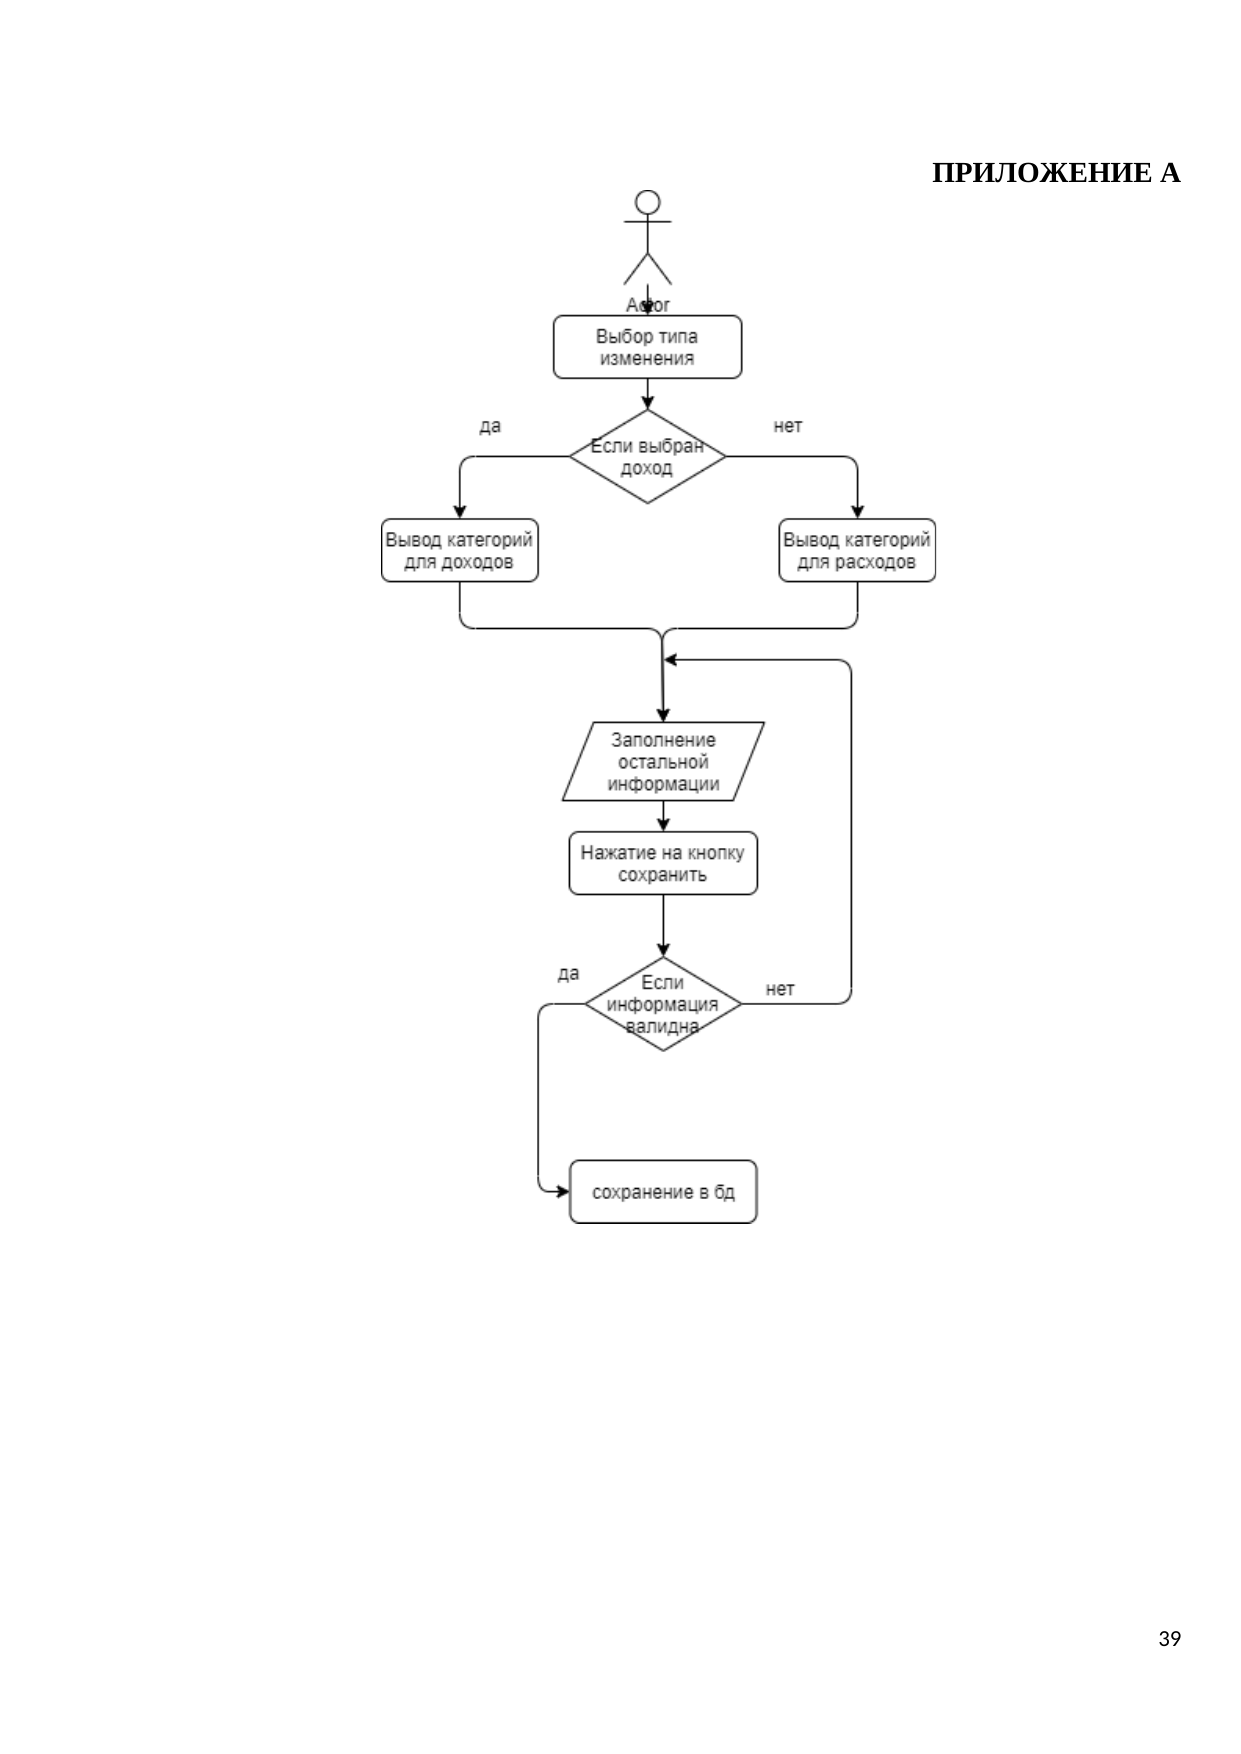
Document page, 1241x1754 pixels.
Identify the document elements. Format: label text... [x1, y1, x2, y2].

picture [381, 190, 937, 1224]
list ПРИЛОЖЕНИЕ А [210, 156, 1181, 189]
